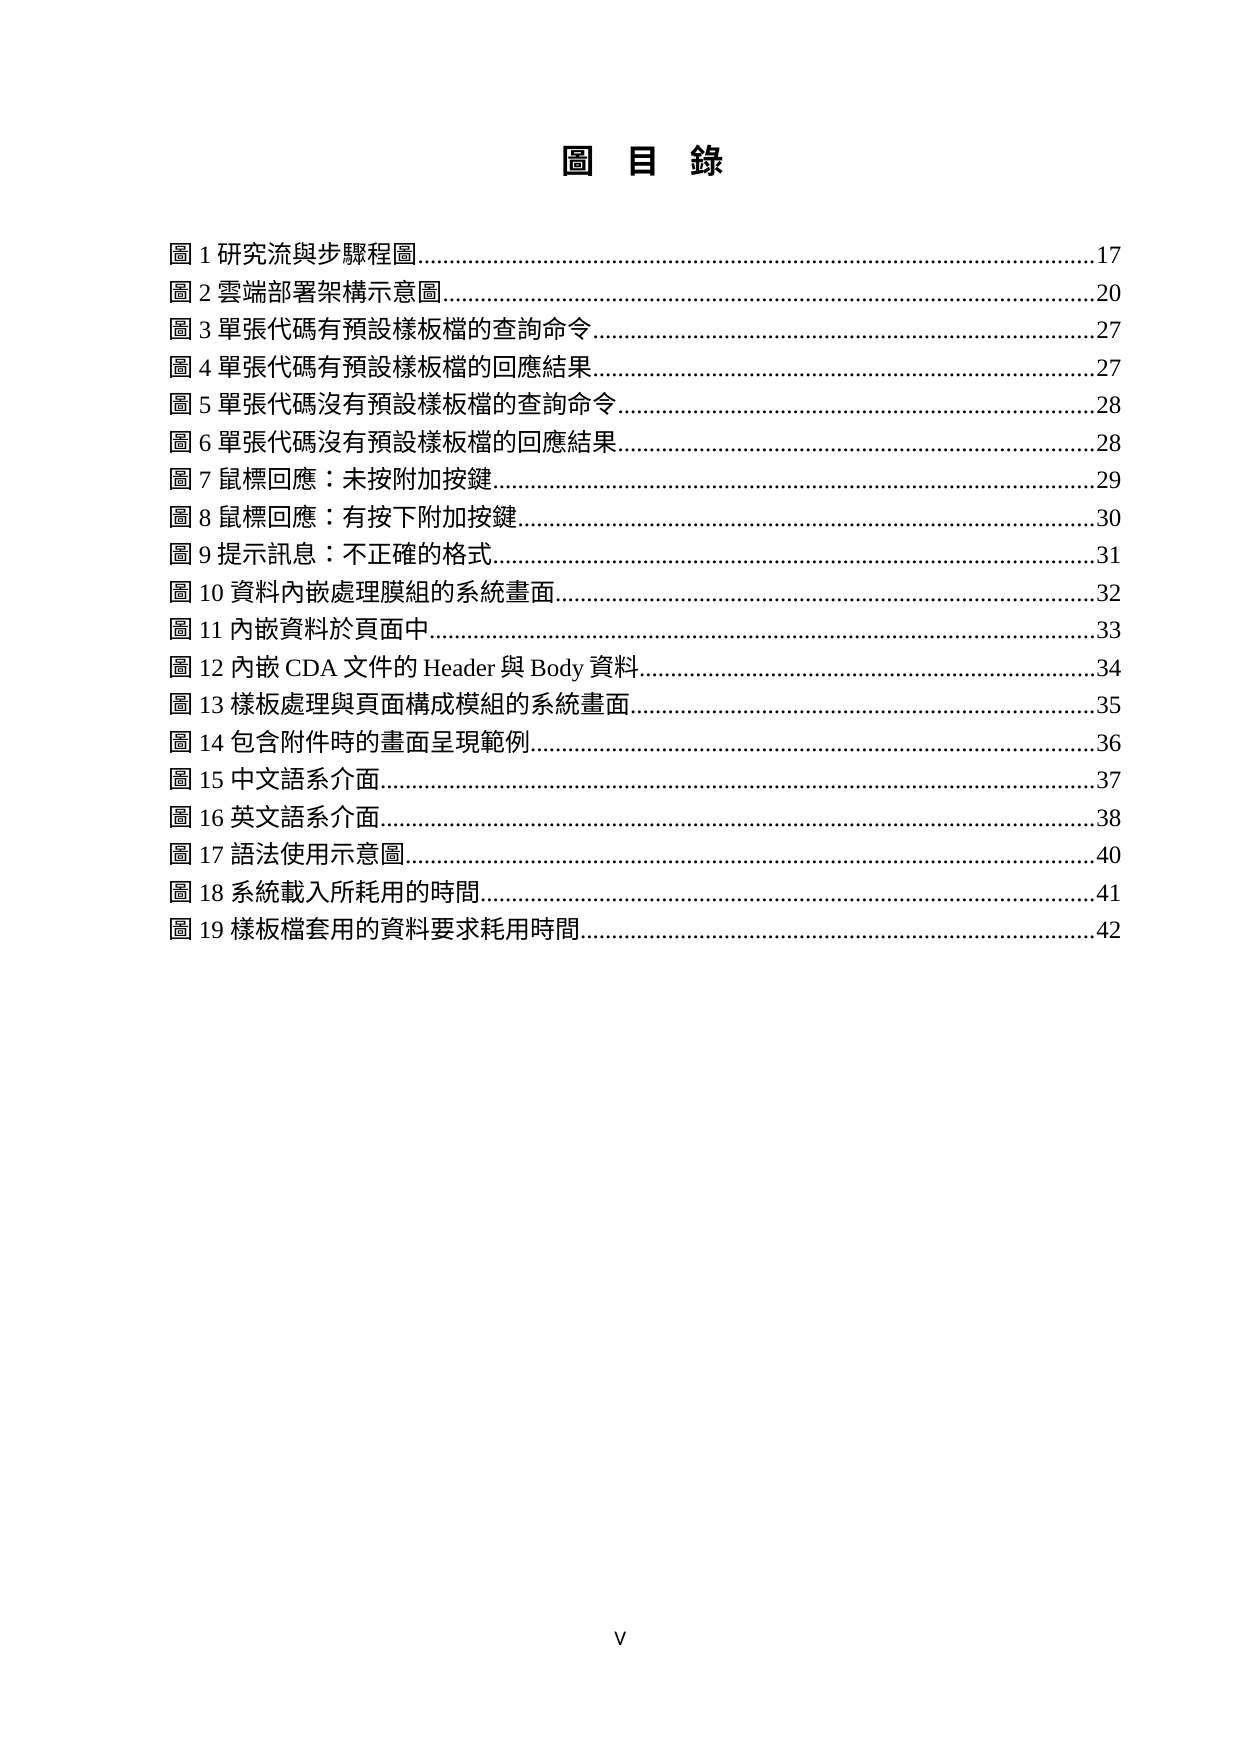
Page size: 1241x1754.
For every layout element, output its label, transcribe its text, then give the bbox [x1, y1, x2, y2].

text 圖 6 單張代碼沒有預設樣板檔的回應結果 28 [118, 422, 1122, 459]
text 圖 4 單張代碼有預設樣板檔的回應結果 27 [118, 347, 1122, 384]
text 圖 9 提示訊息：不正確的格式 31 [118, 534, 1122, 572]
text 圖 17 語法使用示意圖 40 [118, 834, 1122, 872]
text 圖 10 資料內嵌處理膜組的系統畫面 32 [118, 572, 1122, 609]
text 圖 12 內嵌CDA文件的Header與Body資料 34 [118, 647, 1122, 684]
text 圖 7 鼠標回應：未按附加按鍵 29 [118, 459, 1122, 497]
text 圖 18 系統載入所耗用的時間 41 [118, 872, 1122, 909]
text 圖 2 雲端部署架構示意圖 20 [118, 272, 1122, 309]
text 圖 1 研究流與步驟程圖 17 [118, 234, 1122, 272]
text 圖 19 樣板檔套用的資料要求耗用時間 42 [118, 909, 1122, 947]
text 圖 11 內嵌資料於頁面中 33 [118, 609, 1122, 647]
text 圖 5 單張代碼沒有預設樣板檔的查詢命令 28 [118, 384, 1122, 422]
title 圖目錄 [561, 122, 723, 197]
text 圖 16 英文語系介面 38 [118, 797, 1122, 834]
text 圖 15 中文語系介面 37 [118, 759, 1122, 797]
text 圖 8 鼠標回應：有按下附加按鍵 30 [118, 497, 1122, 534]
text 圖 13 樣板處理與頁面構成模組的系統畫面 35 [118, 684, 1122, 722]
text 圖 14 包含附件時的畫面呈現範例 36 [118, 722, 1122, 759]
text 圖 3 單張代碼有預設樣板檔的查詢命令 27 [118, 309, 1122, 347]
